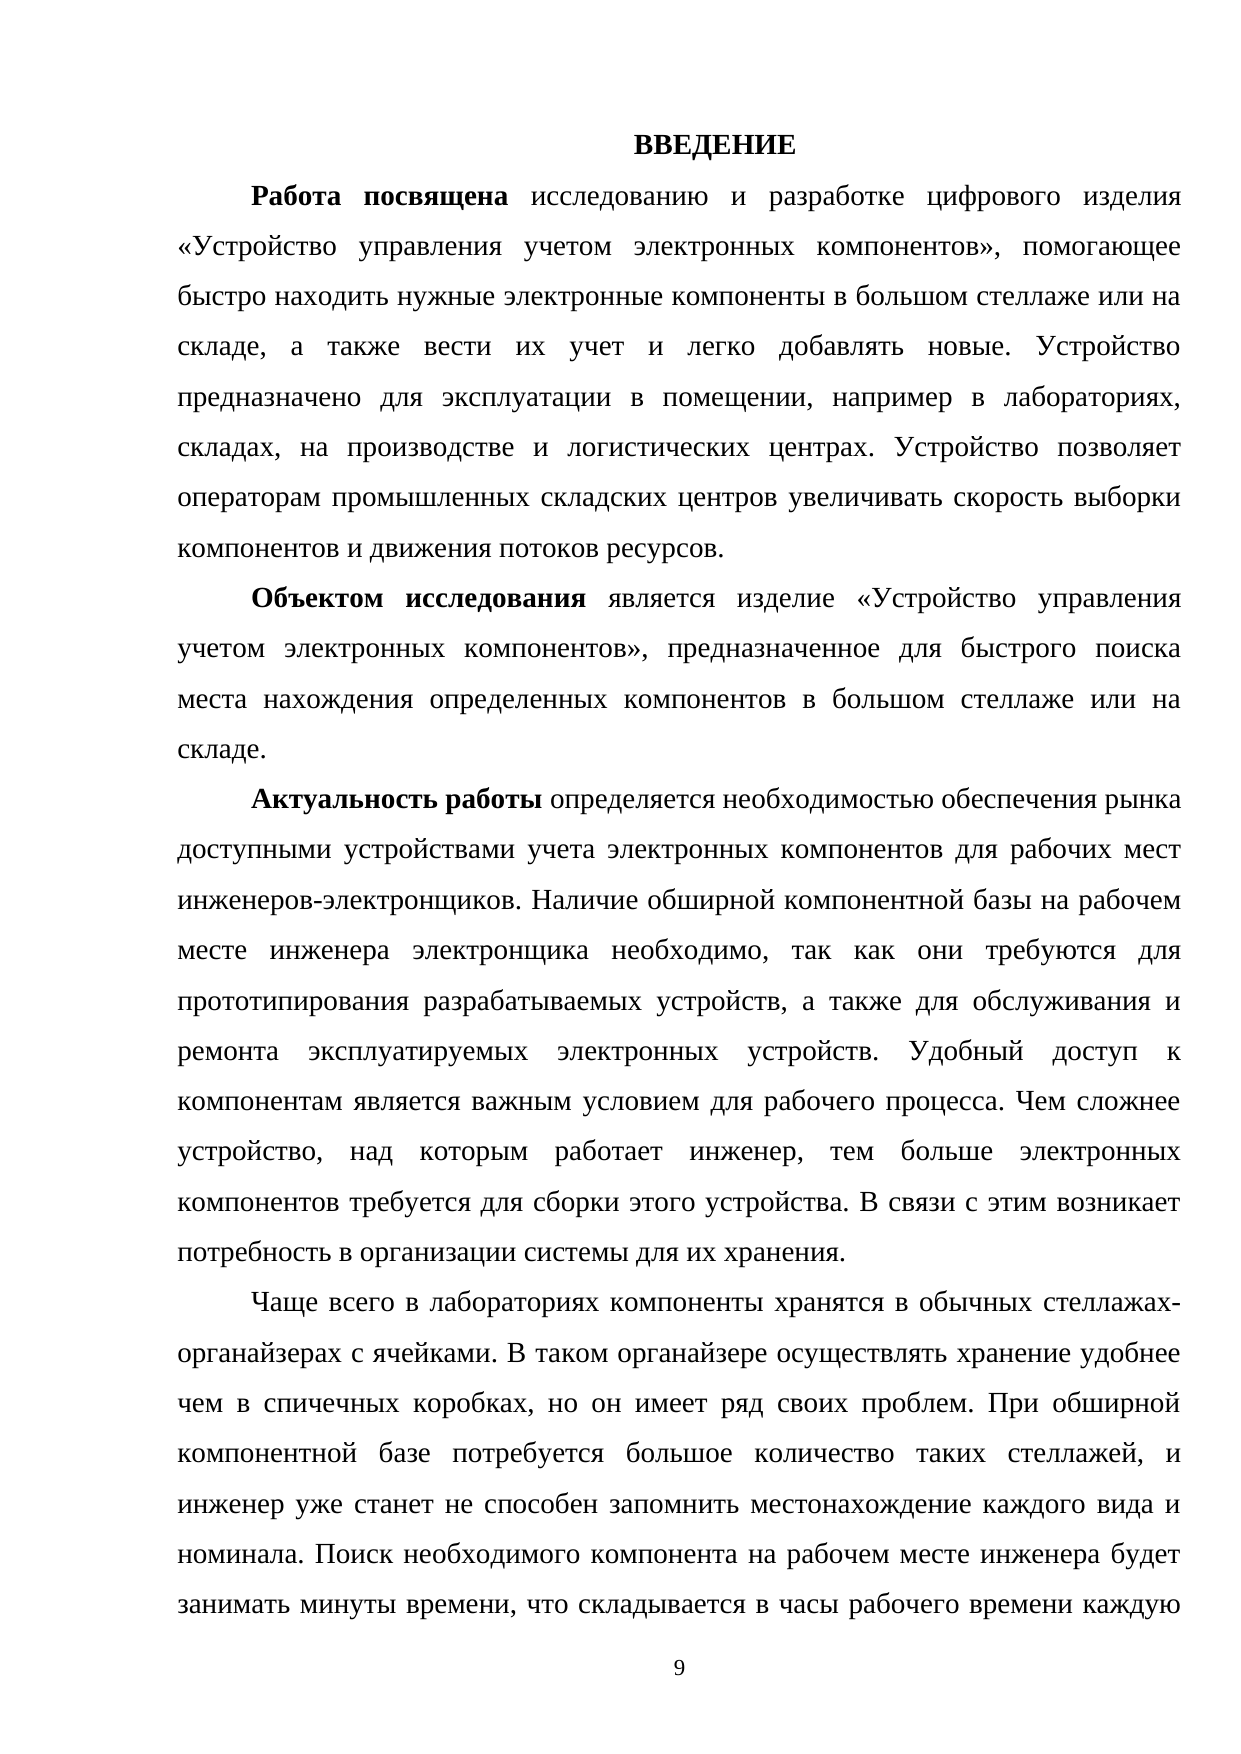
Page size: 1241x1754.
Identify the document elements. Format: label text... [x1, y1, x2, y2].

subtitle ВВЕДЕНИЕ [177, 127, 1182, 161]
text Объектом исследования является изделие «Устройство управления учетом электронных компонентов», предназначенное для быстрого поиска места нахождения определенных компонентов в большом стеллаже или на складе. [177, 580, 1182, 764]
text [177, 1284, 1182, 1620]
text Актуальность работы определяется необходимостью обеспечения рынка доступными устройствами учета электронных компонентов для рабочих мест инженеров-электронщиков. Наличие обширной компонентной базы на рабочем месте инженера электронщика необходимо, так как они требуются для прототипирования разрабатываемых устройств, а также для обслуживания и ремонта эксплуатируемых электронных устройств. Удобный доступ к компонентам является важным условием для рабочего процесса. Чем сложнее устройство, над которым работает инженер, тем больше электронных компонентов требуется для сборки этого устройства. В связи с этим возникает потребность в организации системы для их хранения. [177, 781, 1182, 1268]
text Работа посвящена исследованию и разработке цифрового изделия «Устройство управления учетом электронных компонентов», помогающее быстро находить нужные электронные компоненты в большом стеллаже или на складе, а также вести их учет и легко добавлять новые. Устройство предназначено для эксплуатации в помещении, например в лабораториях, складах, на производстве и логистических центрах. Устройство позволяет операторам промышленных складских центров увеличивать скорость выборки компонентов и движения потоков ресурсов. [177, 178, 1182, 563]
